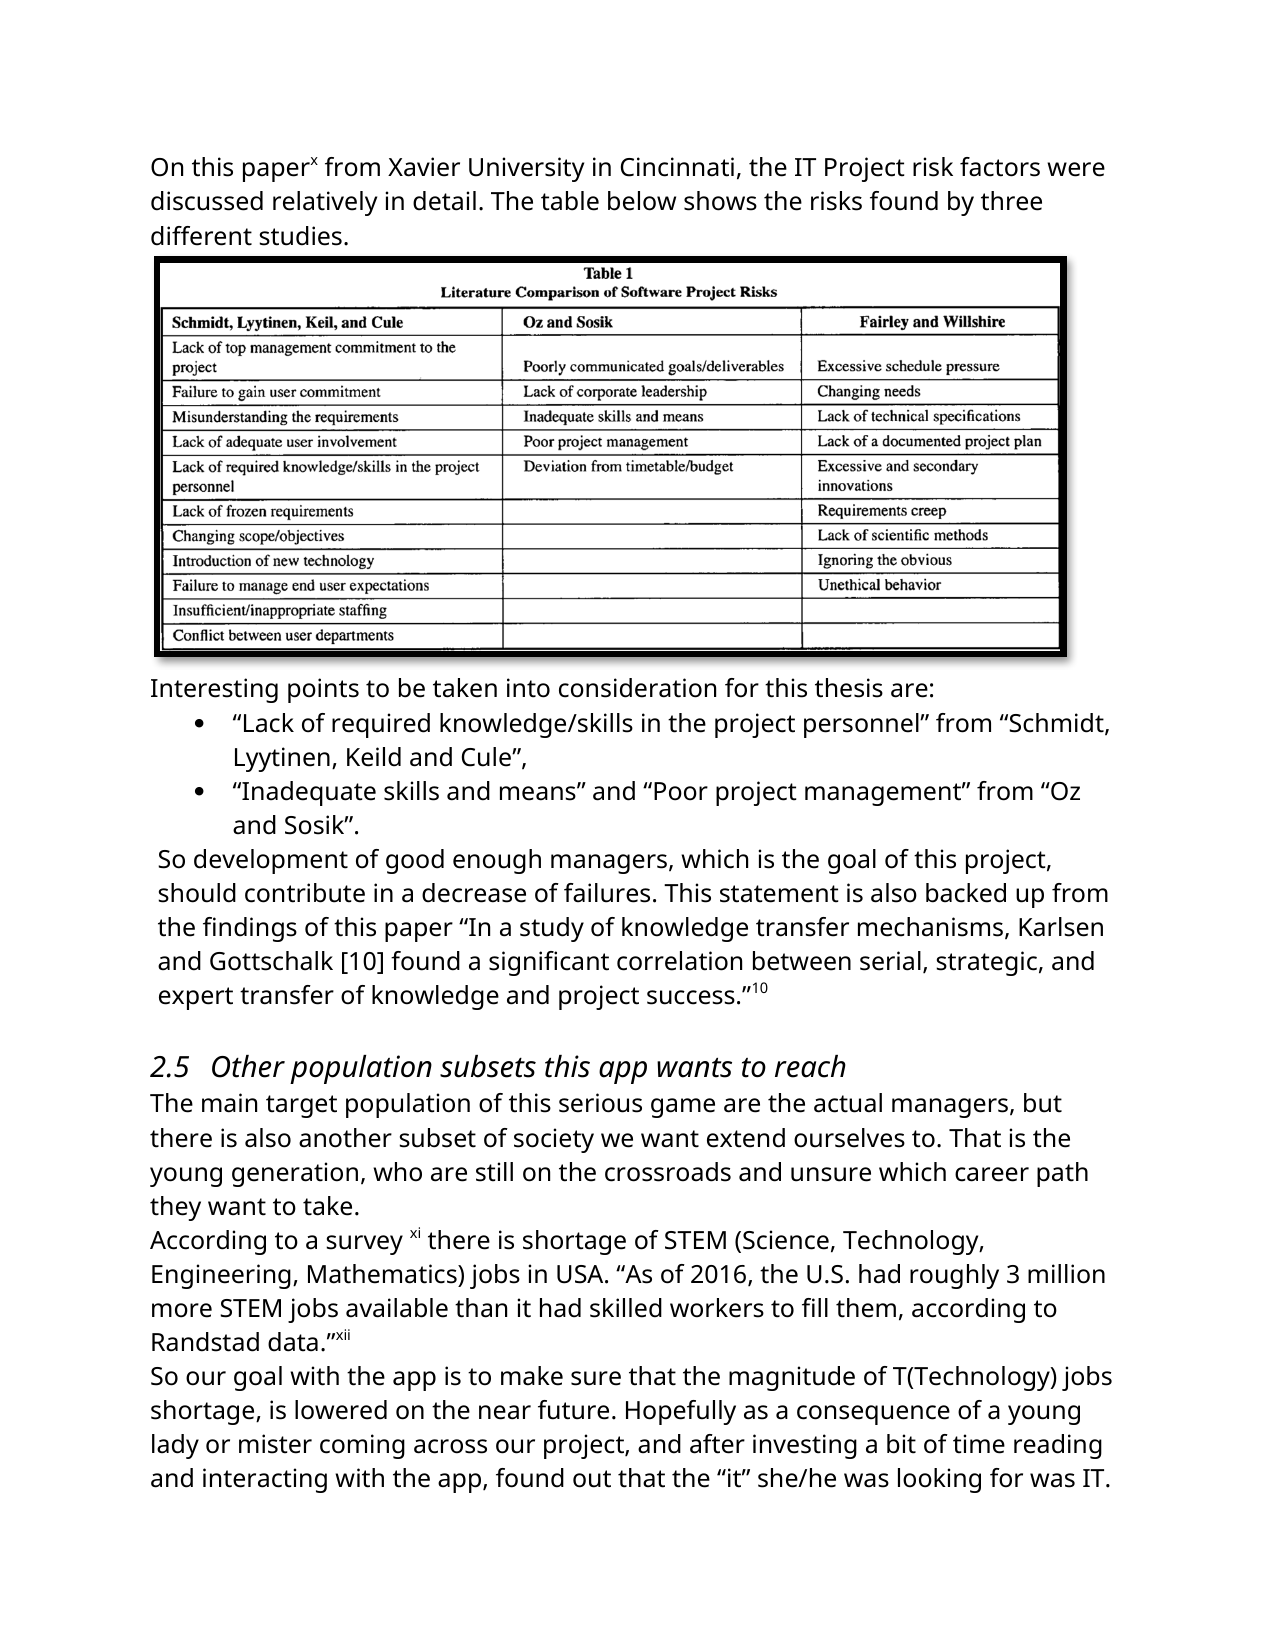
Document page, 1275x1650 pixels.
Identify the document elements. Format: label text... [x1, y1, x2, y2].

text So our goal with the app is to make sure that the magnitude of T(Technology) jobs shortage, is lowered on the near future. Hopefully as a consequence of a young lady or mister coming across our project, and after investing a bit of time reading and interacting with the app, found out that the “it” she/he was looking for was IT. [150, 1359, 1125, 1495]
list “Inadequate skills and means” and “Poor project management” from “Oz and Sosik”. [195, 773, 1125, 841]
text On this paper from Xavier University in Cincinnati, the IT Project risk factors were discussed relatively in detail. The table below shows the risks found by three different studies. [150, 150, 1125, 252]
text The main target population of this serious game are the actual managers, but there is also another subset of society we want extend ourselves to. That is the young generation, who are still on the crossroads and unsure which career path they want to take. [150, 1086, 1125, 1222]
text Interesting points to be taken into consideration for this thesis are: [150, 671, 1125, 705]
text According to a survey there is shortage of STEM (Science, Technology, Engineering, Mathematics) jobs in USA. “As of 2016, the U.S. had roughly 3 million more STEM jobs available than it had skilled workers to fill them, according to Randstad data.” [150, 1222, 1125, 1359]
subtitle Other population subsets this app wants to reach [150, 1046, 1125, 1086]
text So development of good enough managers, which is the goal of this project, should contribute in a decrease of failures. This statement is also backed up from the findings of this paper “In a study of knowledge transfer mechanisms, Karlsen and Gottschalk [10] found a significant correlation between serial, strategic, and expert transfer of knowledge and project success.”10 [157, 841, 1125, 1012]
list “Lack of required knowledge/skills in the project personnel” from “Schmidt, Lyytinen, Keild and Cule”, [195, 705, 1125, 773]
picture [160, 263, 1060, 651]
